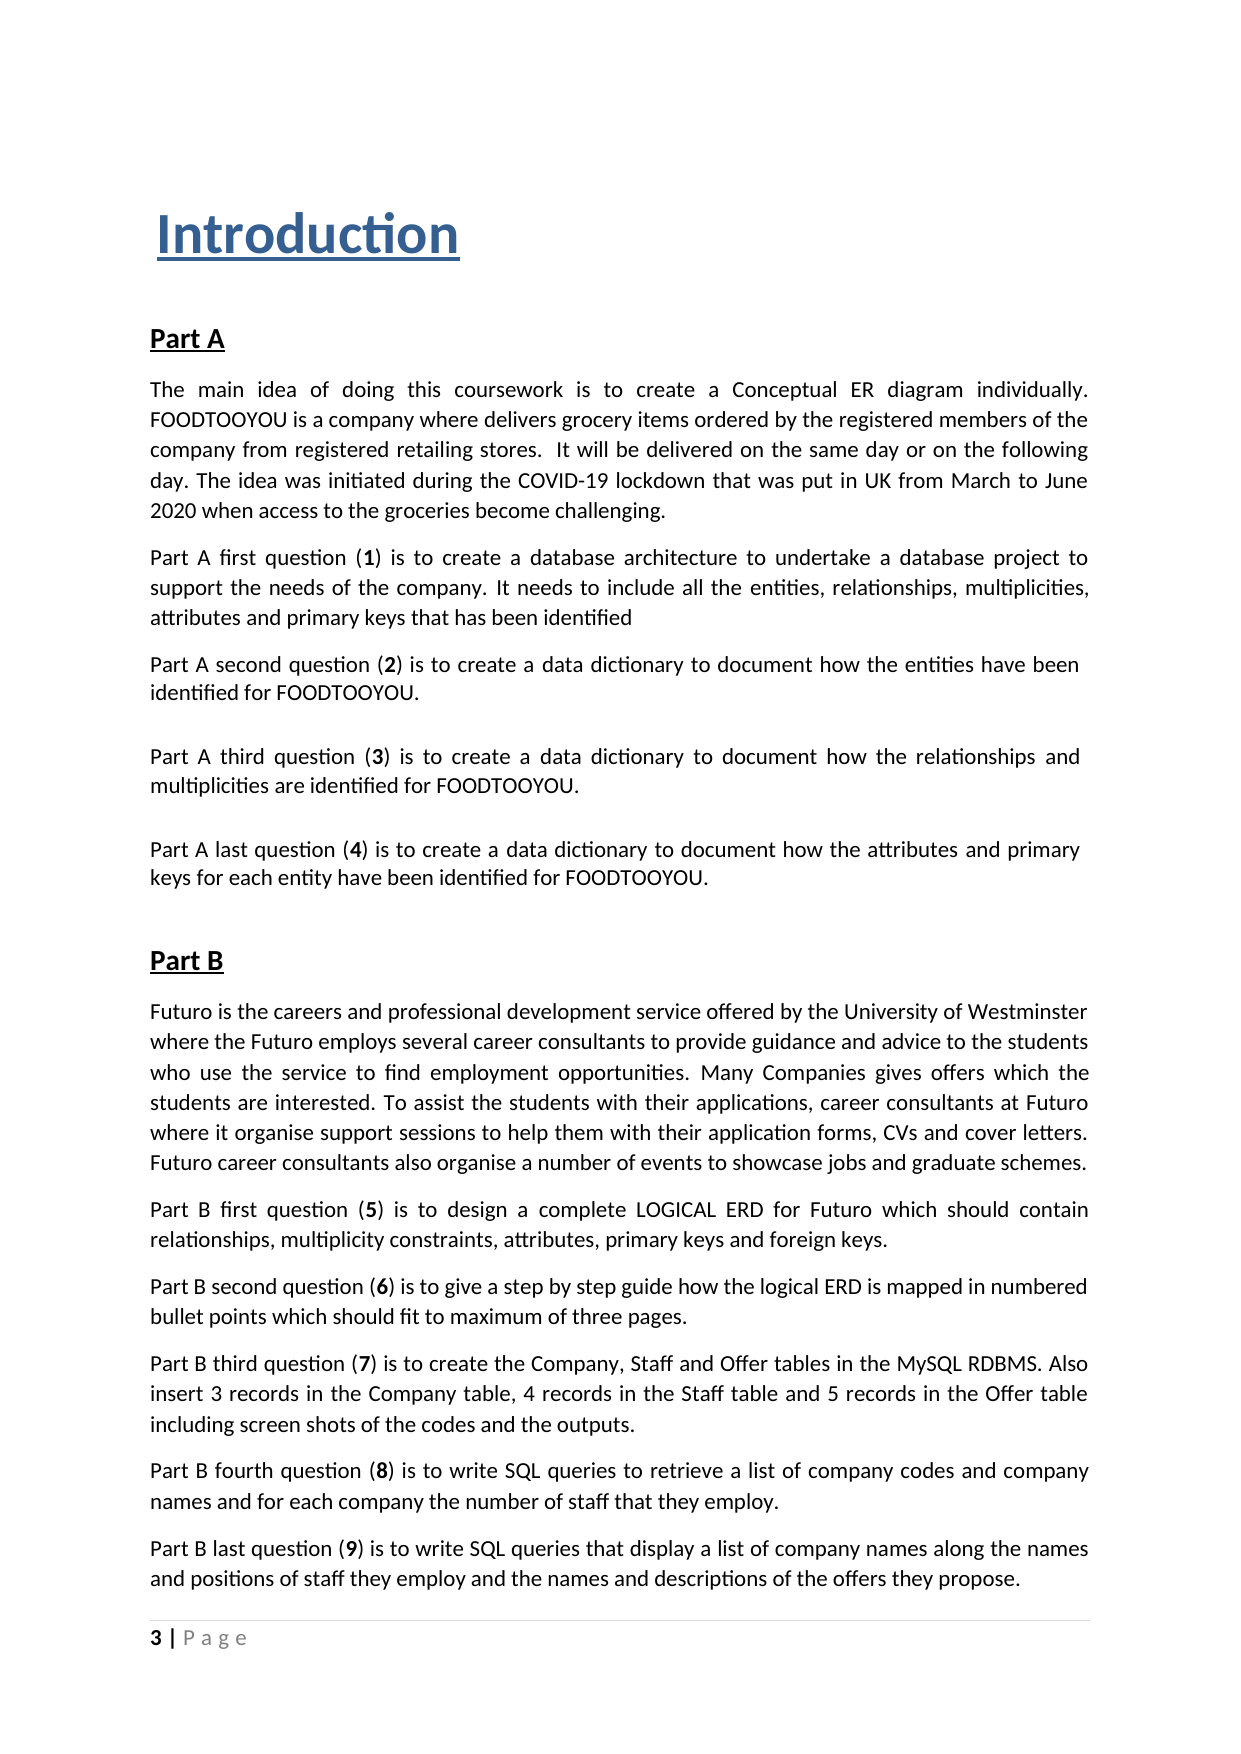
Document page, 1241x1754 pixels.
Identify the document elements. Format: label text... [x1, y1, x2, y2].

text Part B third question (7) is to create the Company, Staff and Offer tables in the MySQL RDBMS. Also insert 3 records in the Company table, 4 records in the Staff table and 5 records in the Offer table including screen shots of the codes and the outputs. [150, 1349, 1090, 1438]
text Part B last question (9) is to write SQL queries that display a list of company names along the names and positions of staff they employ and the names and descriptions of the offers they propose. [150, 1534, 1090, 1592]
text The main idea of doing this coursework is to create a Conceptual ER diagram individually. FOODTOOYOU is a company where delivers grocery items ordered by the registered members of the company from registered retailing stores. It will be delivered on the same day or on the following day. The idea was initiated during the COVID-19 lockdown that was put in UK from March to June 2020 when access to the groceries become challenging. [150, 375, 1090, 524]
text Part A last question (4) is to create a data dictionary to document how the attributes and primary keys for each entity have been identified for FOODTOOYOU. [150, 835, 1080, 891]
text Part B first question (5) is to design a complete LOGICAL ERD for Futuro which should contain relationships, multiplicity constraints, attributes, primary keys and foreign keys. [150, 1195, 1090, 1253]
text Part A third question (3) is to create a data dictionary to document how the relationships and multiplicities are identified for FOODTOOYOU. [150, 742, 1080, 799]
text Part B [150, 942, 1090, 978]
text Part A [150, 320, 1090, 356]
text Futuro is the careers and professional development service offered by the University of Westminster where the Futuro employs several career consultants to provide guidance and advice to the students who use the service to find employment opportunities. Many Companies gives offers which the students are interested. To assist the students with their applications, career consultants at Futuro where it organise support sessions to help them with their application forms, CVs and cover letters. Futuro career consultants also organise a number of events to showcase jobs and graduate schemes. [150, 997, 1090, 1176]
text Part B fourth question (8) is to write SQL queries to retrieve a list of company codes and company names and for each company the number of staff that they employ. [150, 1457, 1090, 1515]
text Part A first question (1) is to create a database architecture to undertake a database project to support the needs of the company. It needs to include all the entities, relationships, multiplicities, attributes and primary keys that has been identified [150, 543, 1090, 631]
subtitle Introduction [156, 197, 1092, 268]
text Part B second question (6) is to give a step by step guide how the logical ERD is mapped in numbered bullet points which should fit to maximum of three pages. [150, 1272, 1090, 1330]
text Part A second question (2) is to create a data dictionary to document how the entities have been identified for FOODTOOYOU. [150, 650, 1080, 706]
